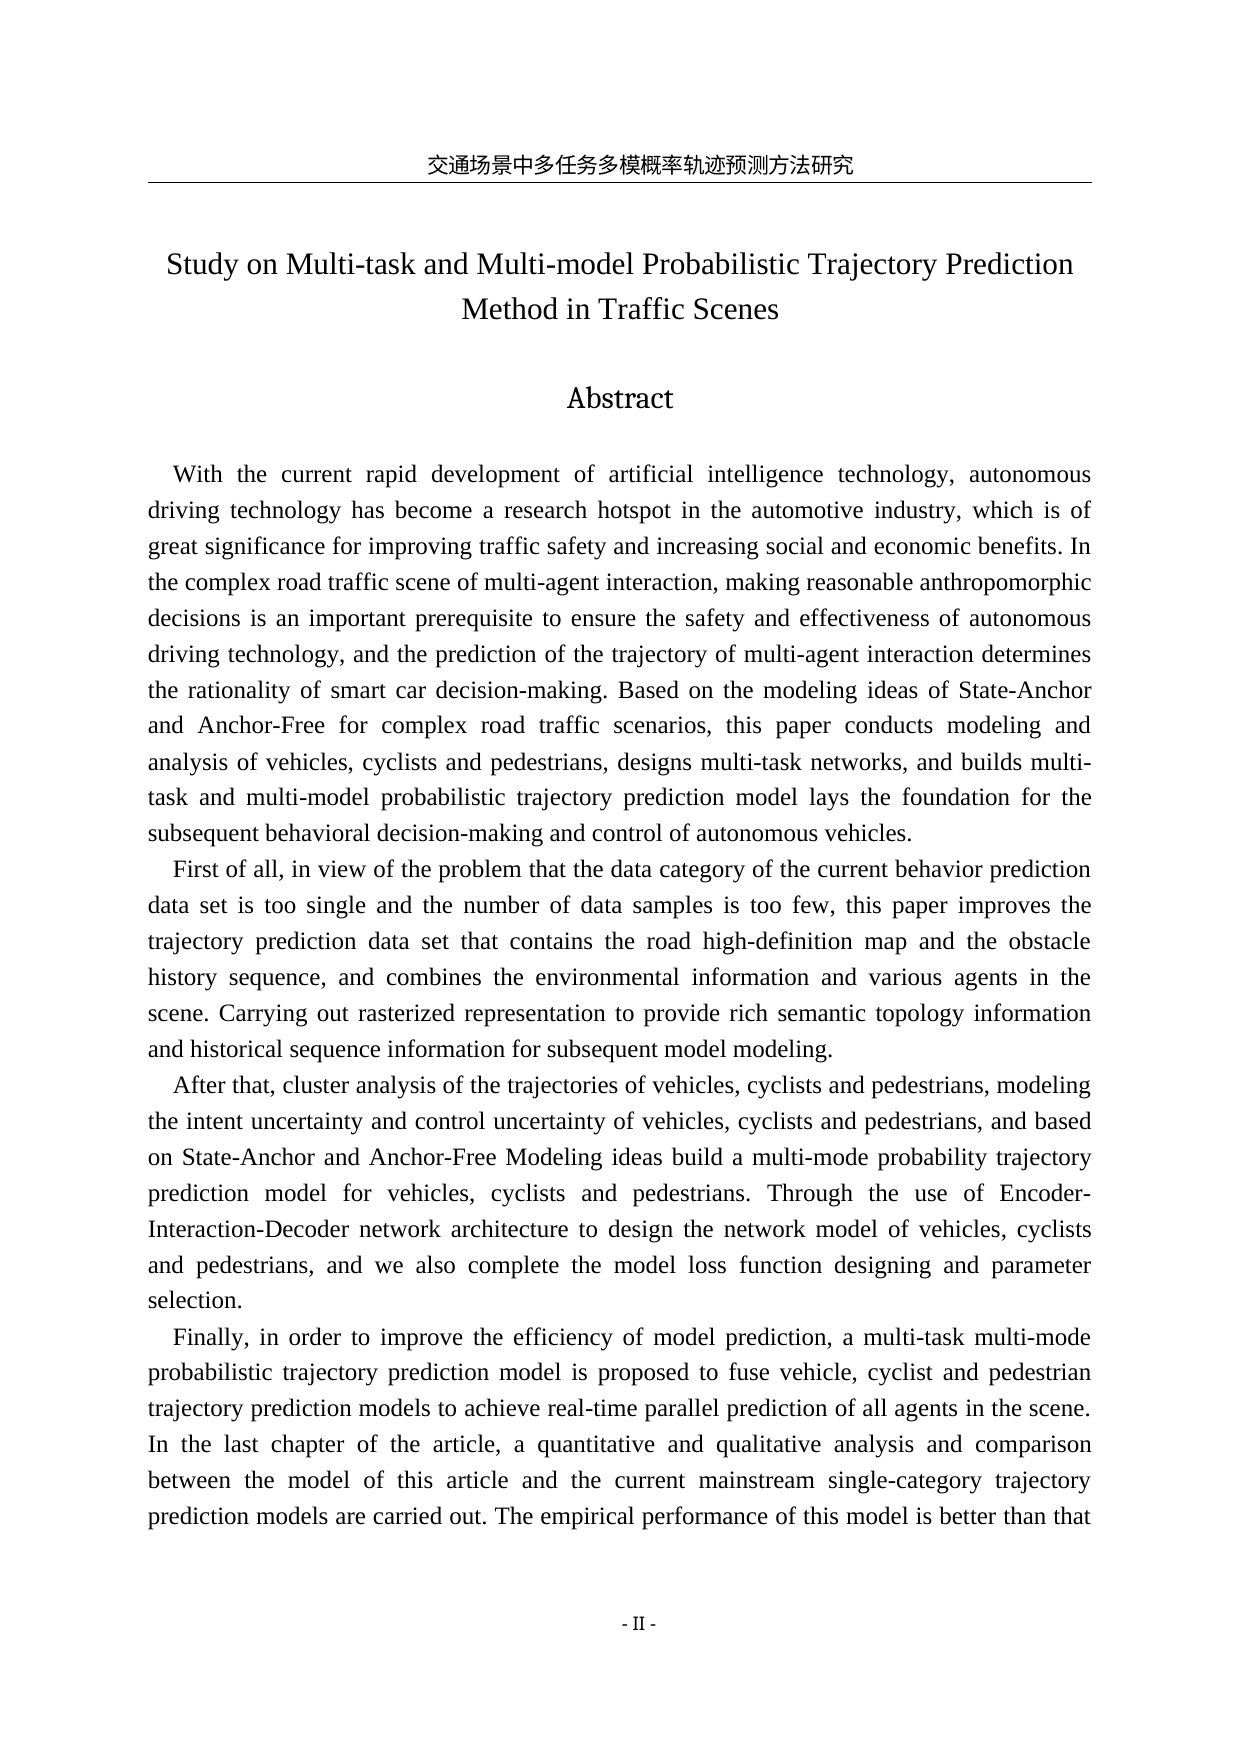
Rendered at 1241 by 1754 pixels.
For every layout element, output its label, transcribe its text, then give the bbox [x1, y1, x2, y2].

text With the current rapid development of artificial intelligence technology, autonomous driving technology has become a research hotspot in the automotive industry, which is of great significance for improving traffic safety and increasing social and economic benefits. In the complex road traffic scene of multi-agent interaction, making reasonable anthropomorphic decisions is an important prerequisite to ensure the safety and effectiveness of autonomous driving technology, and the prediction of the trajectory of multi-agent interaction determines the rationality of smart car decision-making. Based on the modeling ideas of State-Anchor and Anchor-Free for complex road traffic scenarios, this paper conducts modeling and analysis of vehicles, cyclists and pedestrians, designs multi-task networks, and builds multi-task and multi-model probabilistic trajectory prediction model lays the foundation for the subsequent behavioral decision-making and control of autonomous vehicles. [148, 459, 1092, 847]
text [148, 1322, 1092, 1530]
text After that, cluster analysis of the trajectories of vehicles, cyclists and pedestrians, modeling the intent uncertainty and control uncertainty of vehicles, cyclists and pedestrians, and based on State-Anchor and Anchor-Free Modeling ideas build a multi-mode probability trajectory prediction model for vehicles, cyclists and pedestrians. Through the use of Encoder-Interaction-Decoder network architecture to design the network model of vehicles, cyclists and pedestrians, and we also complete the model loss function designing and parameter selection. [148, 1070, 1092, 1314]
text Study on Multi-task and Multi-model Probabilistic Trajectory Prediction Method in Traffic Scenes [148, 246, 1092, 326]
text First of all, in view of the problem that the data category of the current behavior prediction data set is too single and the number of data samples is too few, this paper improves the trajectory prediction data set that contains the road high-definition map and the obstacle history sequence, and combines the environmental information and various agents in the scene. Carrying out rasterized representation to provide rich semantic topology information and historical sequence information for subsequent model modeling. [148, 854, 1092, 1063]
text Abstract [148, 380, 1092, 416]
